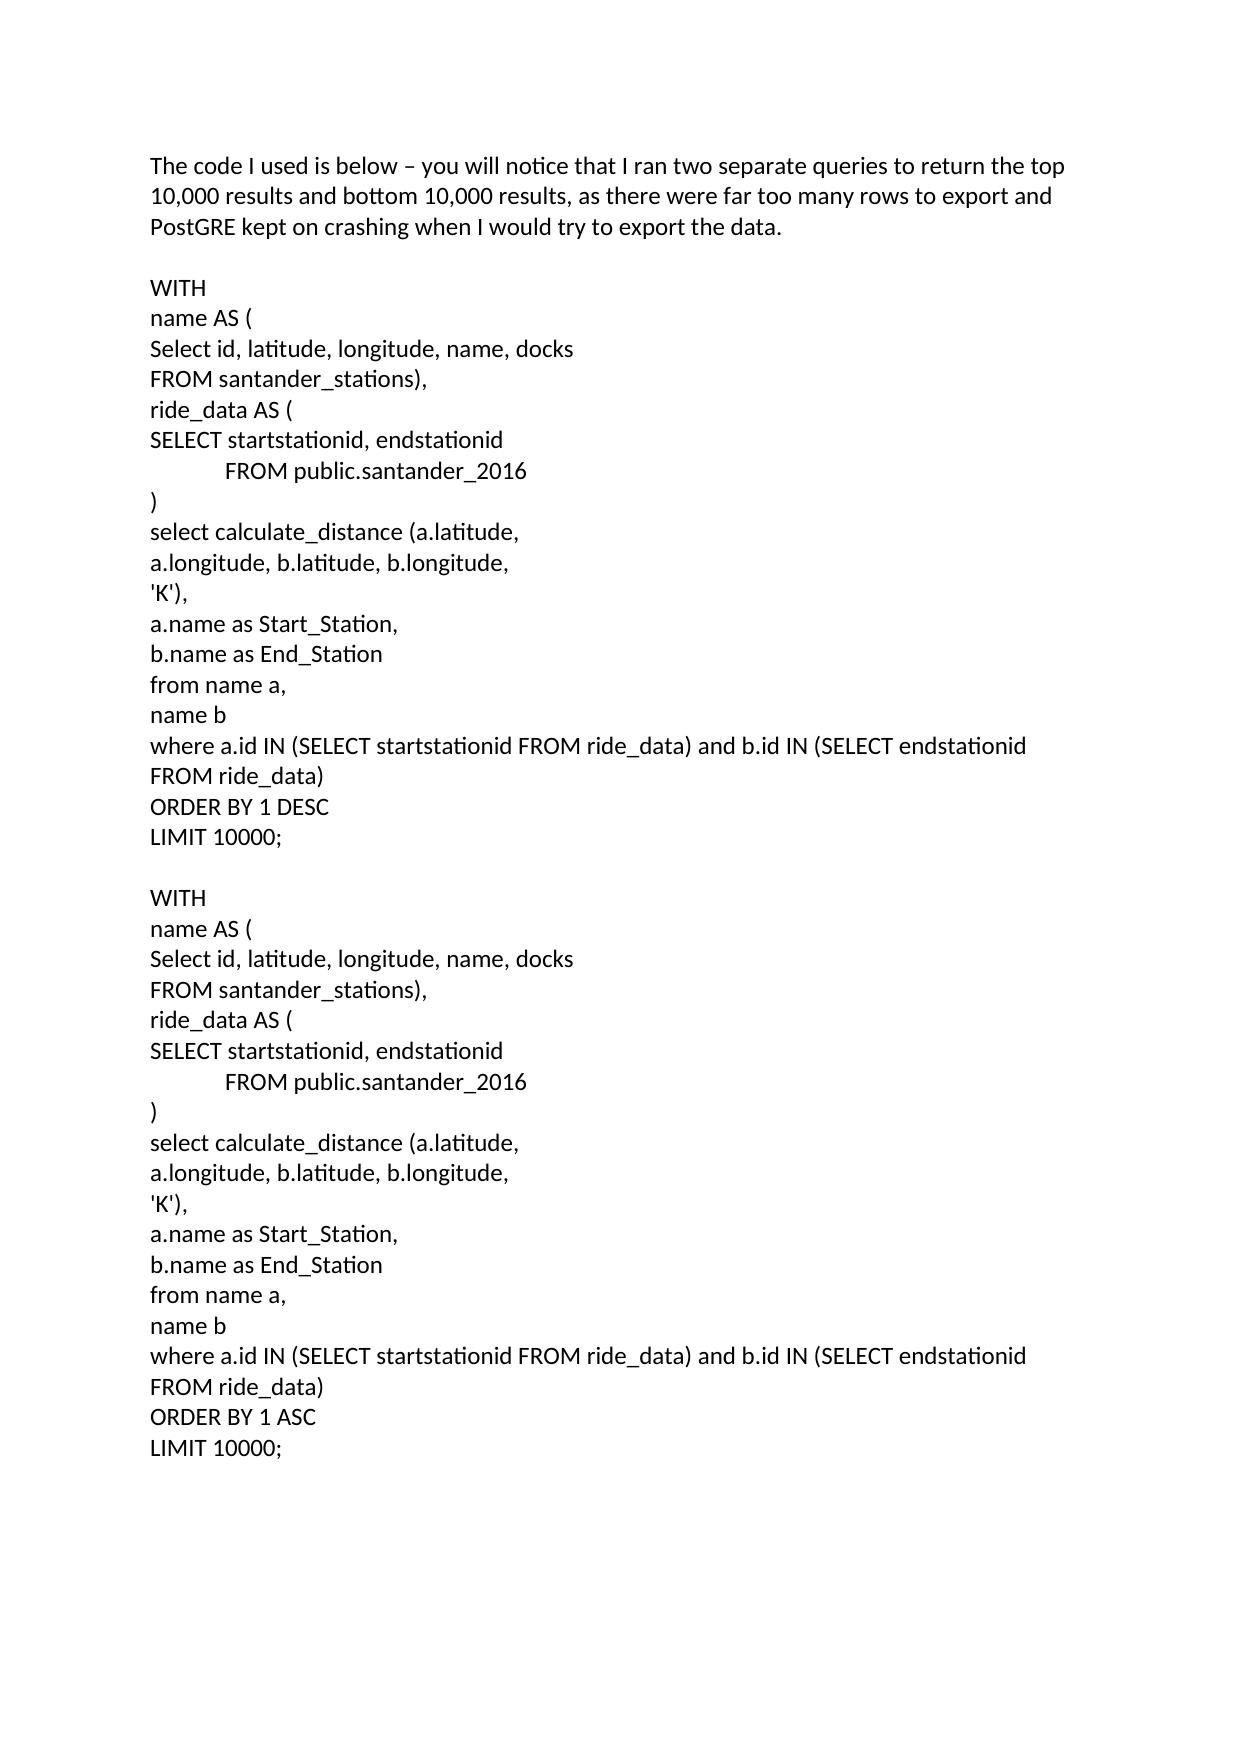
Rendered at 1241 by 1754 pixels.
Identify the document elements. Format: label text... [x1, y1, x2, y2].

text ORDER BY 1 DESC [150, 791, 1090, 821]
text ride_data AS ( [150, 1004, 1090, 1035]
text from name a, [150, 669, 1090, 699]
text FROM santander_stations), [150, 974, 1090, 1004]
text select calculate_distance (a.latitude, [150, 1127, 1090, 1157]
text a.name as Start_Station, [150, 1218, 1090, 1249]
text a.longitude, b.latitude, b.longitude, [150, 547, 1090, 577]
text FROM public.santander_2016 [150, 1066, 1090, 1096]
text name AS ( [150, 913, 1090, 943]
text FROM public.santander_2016 [150, 455, 1090, 486]
text LIMIT 10000; [150, 1432, 1090, 1462]
text 'K'), [150, 577, 1090, 608]
text WITH [150, 272, 1090, 303]
text Select id, latitude, longitude, name, docks [150, 943, 1090, 974]
text ) [150, 486, 1090, 516]
text a.name as Start_Station, [150, 608, 1090, 638]
text WITH [150, 882, 1090, 913]
text select calculate_distance (a.latitude, [150, 516, 1090, 547]
text SELECT startstationid, endstationid [150, 1035, 1090, 1066]
text The code I used is below – you will notice that I ran two separate queries to return the top 10,000 results and bottom 10,000 results, as there were far too many rows to export and PostGRE kept on crashing when I would try to export the data. [150, 150, 1090, 242]
text ORDER BY 1 ASC [150, 1401, 1090, 1432]
text ride_data AS ( [150, 394, 1090, 425]
text from name a, [150, 1279, 1090, 1310]
text FROM santander_stations), [150, 364, 1090, 394]
text b.name as End_Station [150, 638, 1090, 669]
text a.longitude, b.latitude, b.longitude, [150, 1157, 1090, 1188]
text SELECT startstationid, endstationid [150, 425, 1090, 455]
text b.name as End_Station [150, 1249, 1090, 1279]
text 'K'), [150, 1188, 1090, 1218]
text LIMIT 10000; [150, 821, 1090, 852]
text where a.id IN (SELECT startstationid FROM ride_data) and b.id IN (SELECT endstationid FROM ride_data) [150, 1340, 1090, 1401]
text name b [150, 1310, 1090, 1340]
text Select id, latitude, longitude, name, docks [150, 333, 1090, 364]
text ) [150, 1096, 1090, 1127]
text where a.id IN (SELECT startstationid FROM ride_data) and b.id IN (SELECT endstationid FROM ride_data) [150, 730, 1090, 791]
text name AS ( [150, 303, 1090, 333]
text name b [150, 699, 1090, 730]
